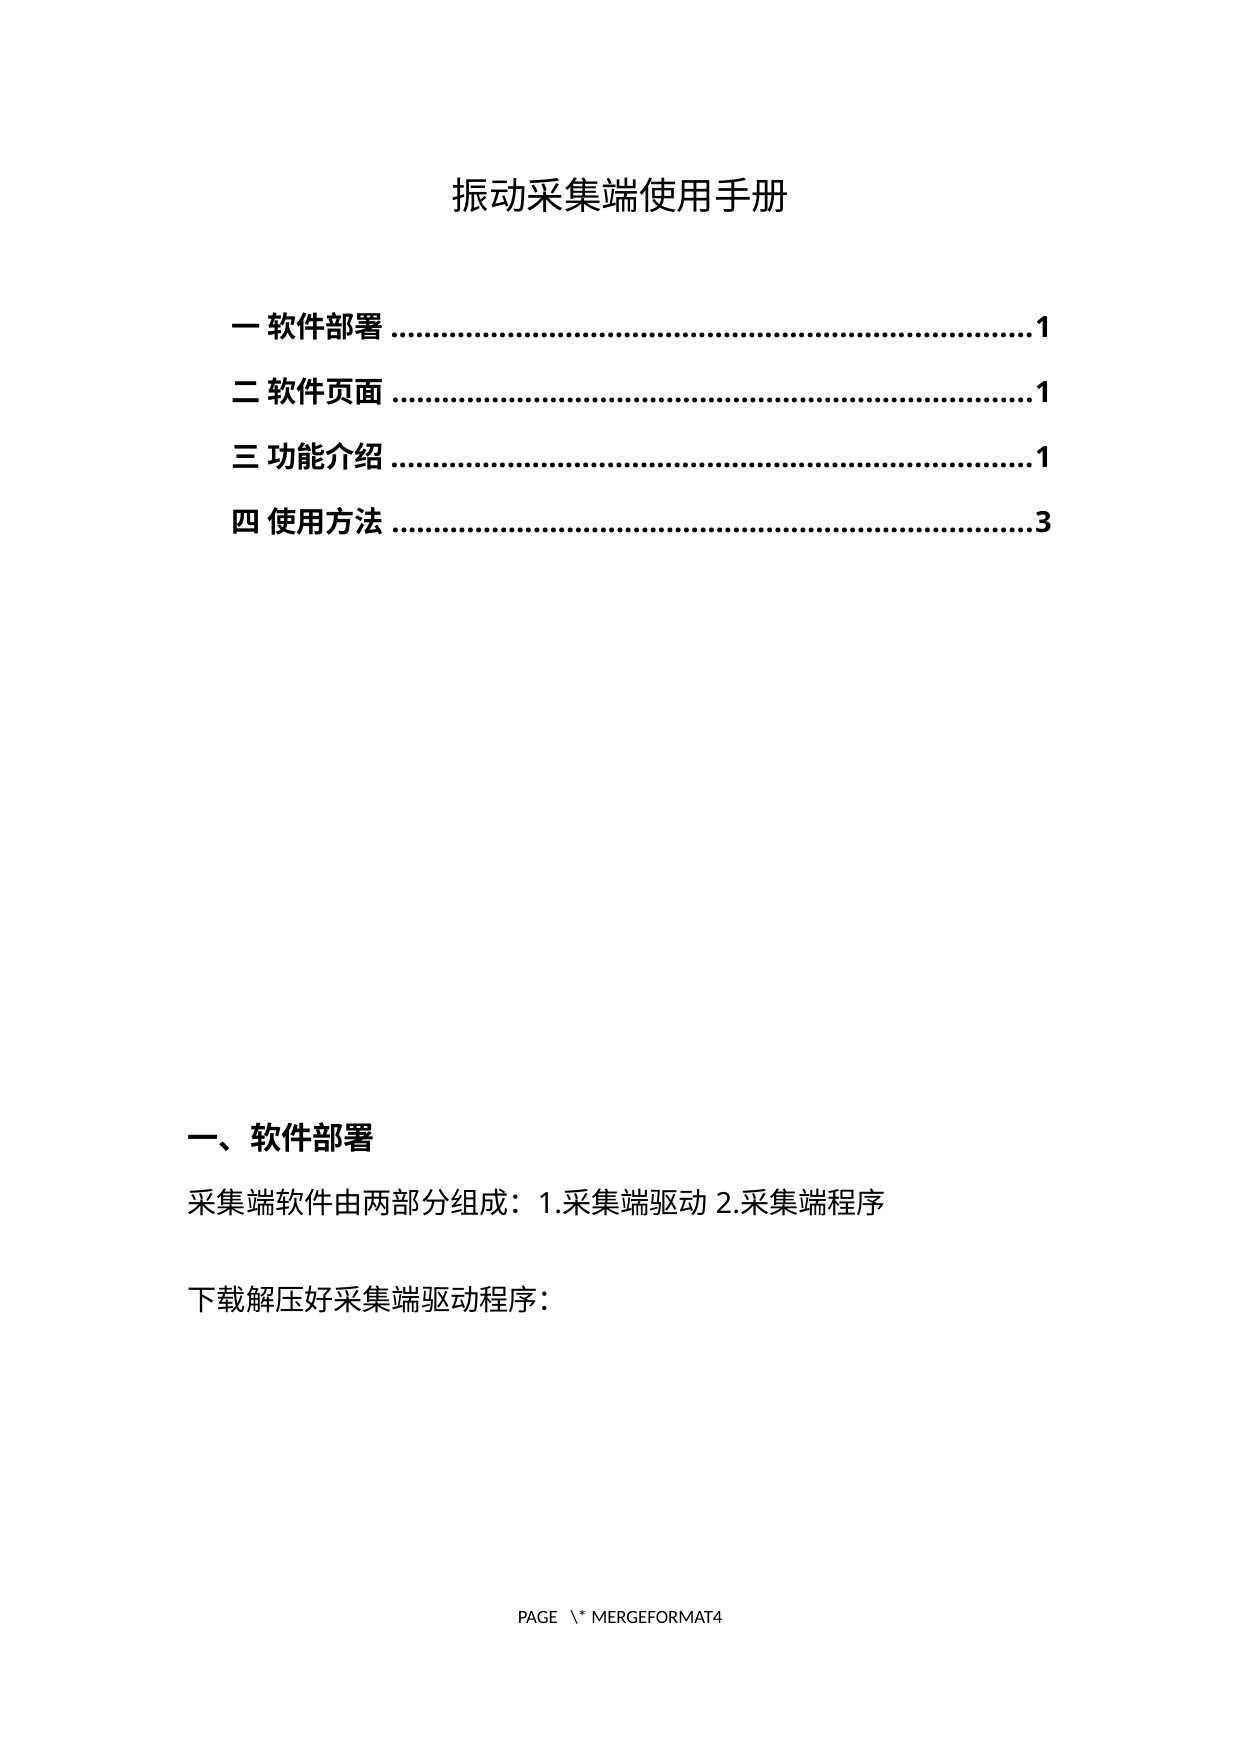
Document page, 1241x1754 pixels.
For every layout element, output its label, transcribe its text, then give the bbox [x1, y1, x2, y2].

list 下载解压好采集端驱动程序： [187, 1267, 1053, 1332]
text 四 使用方法 3 [231, 487, 1053, 552]
text 振动采集端使用手册 [187, 162, 1053, 227]
text 一 软件部署 1 [231, 292, 1053, 357]
list 采集端软件由两部分组成：1.采集端驱动 2.采集端程序 [187, 1169, 1053, 1234]
text 三 功能介绍 1 [231, 422, 1053, 487]
list 一、软件部署 [187, 1104, 1053, 1169]
text 二 软件页面 1 [231, 357, 1053, 422]
